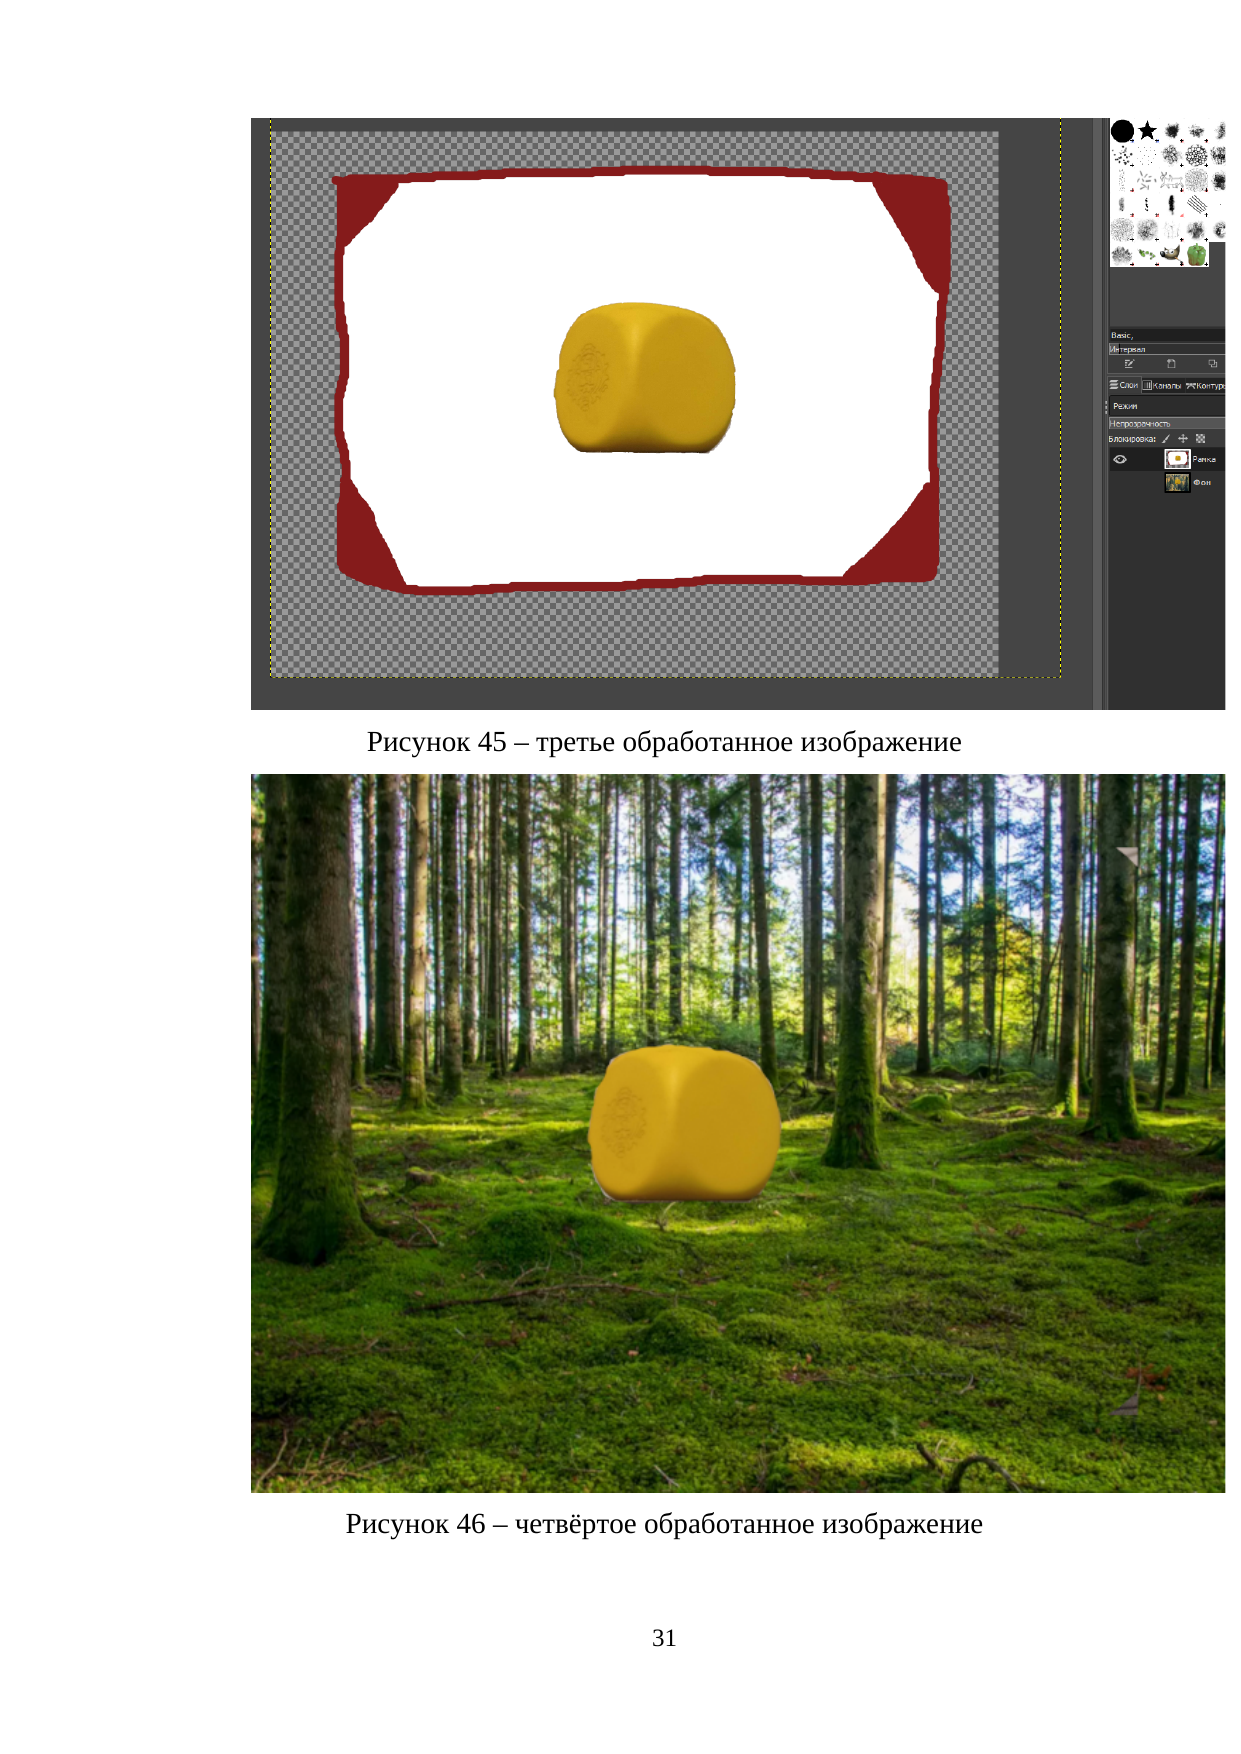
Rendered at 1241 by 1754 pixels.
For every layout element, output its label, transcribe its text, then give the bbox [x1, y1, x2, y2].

picture [251, 118, 1226, 710]
picture [251, 774, 1226, 1493]
text Рисунок 45 – третье обработанное изображение [177, 724, 1152, 758]
text Рисунок 46 – четвёртое обработанное изображение [177, 1507, 1152, 1540]
